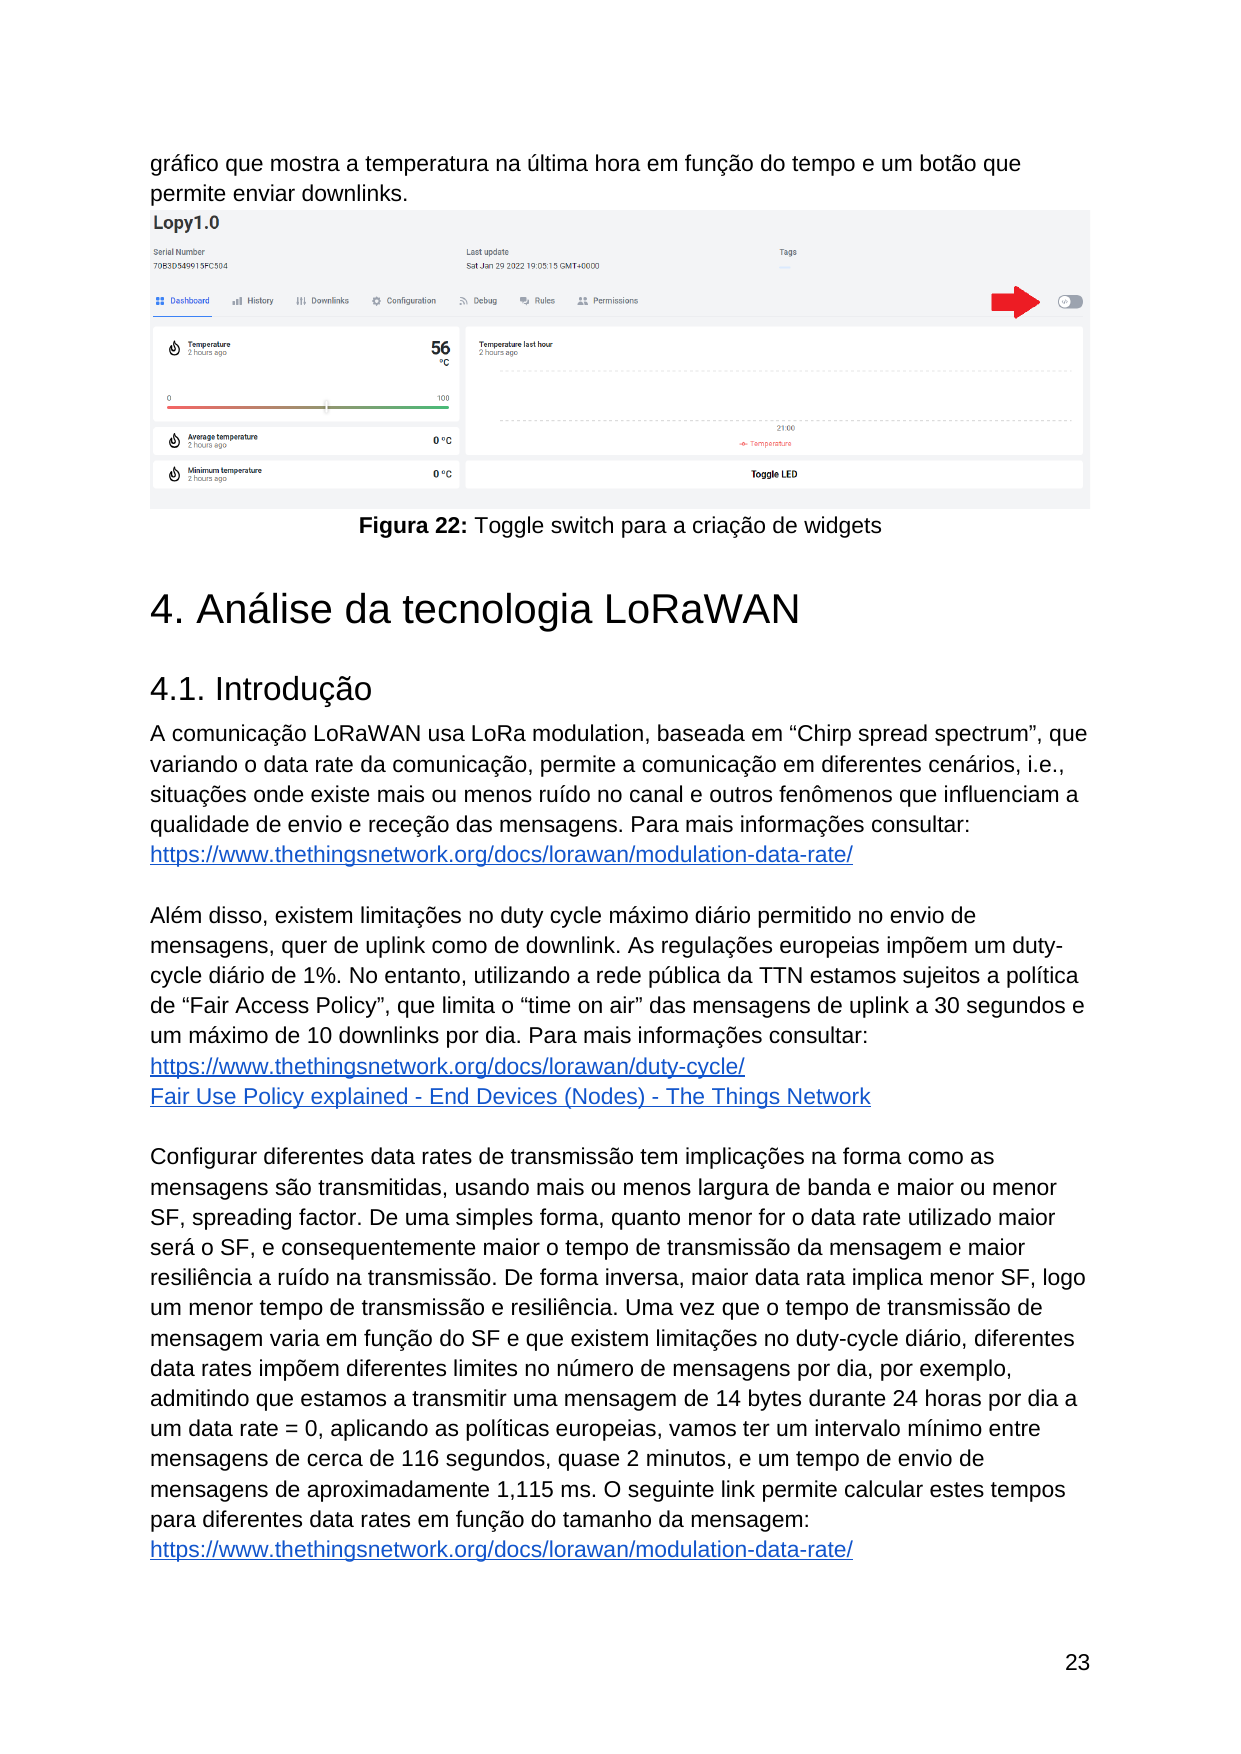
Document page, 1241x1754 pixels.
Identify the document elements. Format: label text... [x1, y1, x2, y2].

subtitle 4. Análise da tecnologia LoRaWAN [150, 584, 1090, 632]
text A comunicação LoRaWAN usa LoRa modulation, baseada em “Chirp spread spectrum”, que variando o data rate da comunicação, permite a comunicação em diferentes cenários, i.e., situações onde existe mais ou menos ruído no canal e outros fenômenos que influenciam a qualidade de envio e receção das mensagens. Para mais informações consultar: [150, 720, 1090, 837]
subtitle 4.1. Introdução [150, 669, 1090, 708]
text Figura 22: Toggle switch para a criação de widgets [150, 512, 1090, 538]
text Além disso, existem limitações no duty cycle máximo diário permitido no envio de mensagens, quer de uplink como de downlink. As regulações europeias impõem um duty-cycle diário de 1%. No entanto, utilizando a rede pública da TTN estamos sujeitos a política de “Fair Access Policy”, que limita o “time on air” das mensagens de uplink a 30 segundos e um máximo de 10 downlinks por dia. Para mais informações consultar: [150, 902, 1090, 1049]
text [150, 150, 1090, 207]
text https://www.thethingsnetwork.org/docs/lorawan/modulation-data-rate/ [150, 1536, 1090, 1562]
text Fair Use Policy explained - End Devices (Nodes) - The Things Network [150, 1083, 1090, 1109]
text https://www.thethingsnetwork.org/docs/lorawan/duty-cycle/ [150, 1053, 1090, 1079]
text https://www.thethingsnetwork.org/docs/lorawan/modulation-data-rate/ [150, 841, 1090, 868]
picture [150, 210, 1091, 509]
text Configurar diferentes data rates de transmissão tem implicações na forma como as mensagens são transmitidas, usando mais ou menos largura de banda e maior ou menor SF, spreading factor. De uma simples forma, quanto menor for o data rate utilizado maior será o SF, e consequentemente maior o tempo de transmissão da mensagem e maior resiliência a ruído na transmissão. De forma inversa, maior data rata implica menor SF, logo um menor tempo de transmissão e resiliência. Uma vez que o tempo de transmissão de mensagem varia em função do SF e que existem limitações no duty-cycle diário, diferentes data rates impõem diferentes limites no número de mensagens por dia, por exemplo, admitindo que estamos a transmitir uma mensagem de 14 bytes durante 24 horas por dia a um data rate = 0, aplicando as políticas europeias, vamos ter um intervalo mínimo entre mensagens de cerca de 116 segundos, quase 2 minutos, e um tempo de envio de mensagens de aproximadamente 1,115 ms. O seguinte link permite calcular estes tempos para diferentes data rates em função do tamanho da mensagem: [150, 1143, 1090, 1532]
